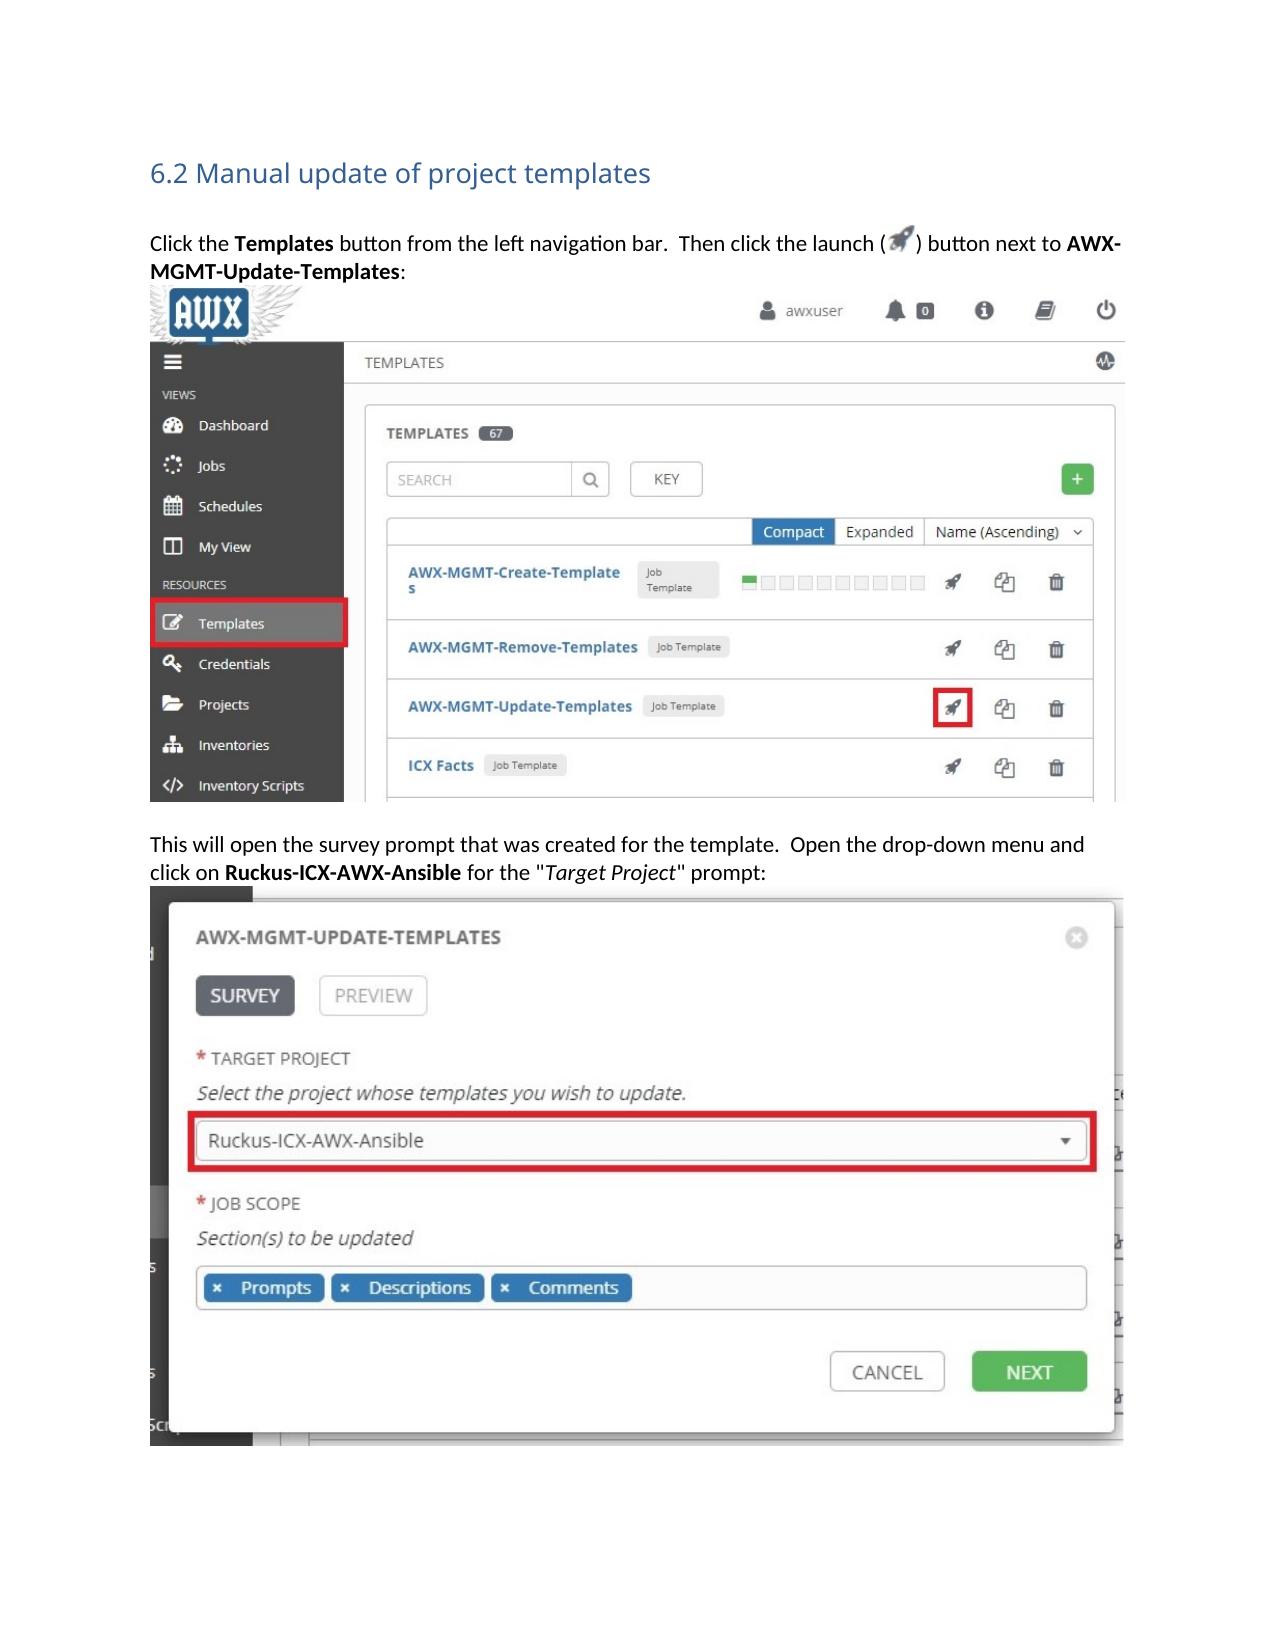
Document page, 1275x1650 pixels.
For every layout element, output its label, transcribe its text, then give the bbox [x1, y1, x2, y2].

text This will open the survey prompt that was created for the template. Open the drop-down menu and click on Ruckus-ICX-AWX-Ansible for the "Target Project" prompt: [150, 830, 1125, 886]
picture [887, 224, 916, 252]
subtitle 6.2 Manual update of project templates [150, 154, 1125, 191]
text Click the Templates button from the left navigation bar. Then click the launch () button next to AWX-MGMT-Update-Templates: [150, 224, 1125, 285]
picture [150, 285, 1125, 802]
picture [150, 886, 1124, 1446]
